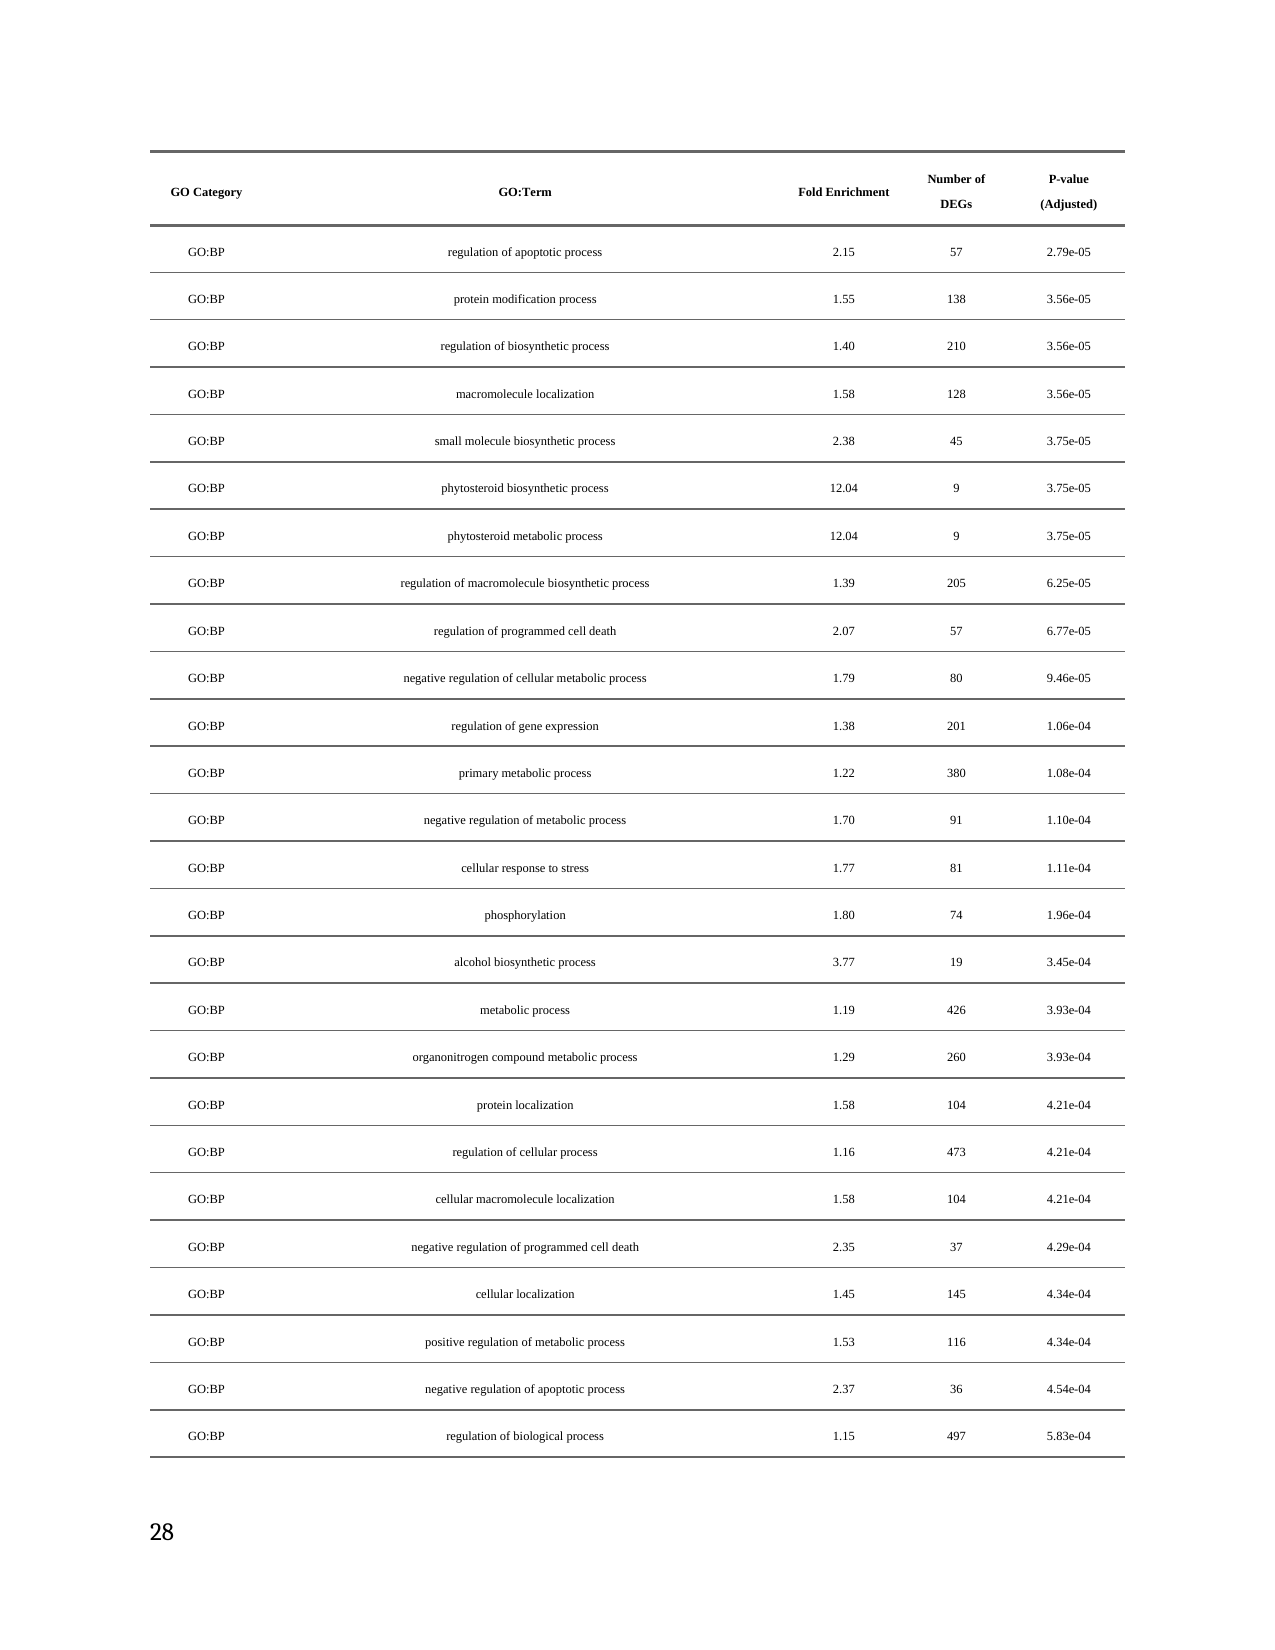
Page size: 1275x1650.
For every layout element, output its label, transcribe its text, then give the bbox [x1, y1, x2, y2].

table_cell 1.53 [788, 1316, 900, 1361]
table_cell 4.21e-04 [1013, 1126, 1125, 1172]
table_cell 2.15 [788, 227, 900, 271]
table_cell GO:BP [150, 273, 262, 319]
table_cell 128 [900, 368, 1012, 413]
table_cell GO:BP [150, 320, 262, 366]
table_cell 3.77 [788, 937, 900, 982]
table_cell 1.79 [788, 652, 900, 698]
table_cell 1.29 [788, 1031, 900, 1077]
table_cell phytosteroid biosynthetic process [263, 463, 787, 508]
table_cell macromolecule localization [263, 368, 787, 413]
table_cell 3.75e-05 [1013, 463, 1125, 508]
table_cell 6.25e-05 [1013, 557, 1125, 603]
table_cell 1.58 [788, 1079, 900, 1124]
table_cell negative regulation of programmed cell death [263, 1221, 787, 1267]
table_cell 2.07 [788, 605, 900, 651]
table_cell 4.34e-04 [1013, 1268, 1125, 1314]
table_cell 1.06e-04 [1013, 700, 1125, 745]
table_cell 145 [900, 1268, 1012, 1314]
table_cell 380 [900, 747, 1012, 793]
table_cell GO:BP [150, 1411, 262, 1456]
table_cell 3.56e-05 [1013, 273, 1125, 319]
table_cell 201 [900, 700, 1012, 745]
table_cell 210 [900, 320, 1012, 366]
table_cell GO:BP [150, 1268, 262, 1314]
table_cell GO:BP [150, 889, 262, 935]
table_cell 3.75e-05 [1013, 415, 1125, 461]
table_cell 2.38 [788, 415, 900, 461]
table_cell GO:BP [150, 1363, 262, 1409]
table_cell 1.70 [788, 794, 900, 840]
table_cell 1.55 [788, 273, 900, 319]
table_cell 426 [900, 984, 1012, 1030]
table_cell 3.75e-05 [1013, 510, 1125, 556]
table_cell 1.96e-04 [1013, 889, 1125, 935]
table_cell 1.15 [788, 1411, 900, 1456]
table_cell cellular macromolecule localization [263, 1173, 787, 1219]
table_cell 3.93e-04 [1013, 984, 1125, 1030]
table_cell 4.21e-04 [1013, 1173, 1125, 1219]
table_cell 3.56e-05 [1013, 368, 1125, 413]
table_cell cellular localization [263, 1268, 787, 1314]
table_cell 37 [900, 1221, 1012, 1267]
table_cell 9 [900, 510, 1012, 556]
table_cell protein localization [263, 1079, 787, 1124]
table_cell 19 [900, 937, 1012, 982]
table_cell 4.21e-04 [1013, 1079, 1125, 1124]
table_cell GO:BP [150, 1031, 262, 1077]
table_cell GO:BP [150, 368, 262, 413]
table_cell GO:BP [150, 747, 262, 793]
table_cell 138 [900, 273, 1012, 319]
table_header GO Category [150, 153, 262, 224]
table_cell GO:BP [150, 794, 262, 840]
table_cell GO:BP [150, 510, 262, 556]
table_cell regulation of programmed cell death [263, 605, 787, 651]
table_cell alcohol biosynthetic process [263, 937, 787, 982]
table_cell organonitrogen compound metabolic process [263, 1031, 787, 1077]
table_cell negative regulation of metabolic process [263, 794, 787, 840]
table_cell 1.16 [788, 1126, 900, 1172]
table_cell 1.58 [788, 368, 900, 413]
table_cell 104 [900, 1173, 1012, 1219]
table_cell 104 [900, 1079, 1012, 1124]
table_cell 1.19 [788, 984, 900, 1030]
table_cell GO:BP [150, 842, 262, 887]
table_cell GO:BP [150, 415, 262, 461]
table_cell 2.35 [788, 1221, 900, 1267]
table_cell GO:BP [150, 1221, 262, 1267]
table_cell 1.10e-04 [1013, 794, 1125, 840]
table_cell 1.40 [788, 320, 900, 366]
table_cell GO:BP [150, 700, 262, 745]
table_cell phytosteroid metabolic process [263, 510, 787, 556]
table_cell 260 [900, 1031, 1012, 1077]
table_cell GO:BP [150, 1079, 262, 1124]
table_cell positive regulation of metabolic process [263, 1316, 787, 1361]
table_cell 3.93e-04 [1013, 1031, 1125, 1077]
table_cell 1.11e-04 [1013, 842, 1125, 887]
table_cell negative regulation of apoptotic process [263, 1363, 787, 1409]
table_cell phosphorylation [263, 889, 787, 935]
table_cell 497 [900, 1411, 1012, 1456]
table_cell GO:BP [150, 1173, 262, 1219]
table_cell 36 [900, 1363, 1012, 1409]
table_cell regulation of macromolecule biosynthetic process [263, 557, 787, 603]
table_cell GO:BP [150, 227, 262, 271]
table_cell GO:BP [150, 1126, 262, 1172]
table_cell 9.46e-05 [1013, 652, 1125, 698]
table_header Fold Enrichment [788, 153, 900, 224]
table_cell 91 [900, 794, 1012, 840]
table_cell GO:BP [150, 937, 262, 982]
table_cell 5.83e-04 [1013, 1411, 1125, 1456]
table_cell 2.37 [788, 1363, 900, 1409]
table_header Number of DEGs [900, 153, 1012, 224]
table_cell regulation of cellular process [263, 1126, 787, 1172]
table_cell metabolic process [263, 984, 787, 1030]
table_cell 473 [900, 1126, 1012, 1172]
table_cell 9 [900, 463, 1012, 508]
table_cell 1.22 [788, 747, 900, 793]
table_cell negative regulation of cellular metabolic process [263, 652, 787, 698]
table_cell 3.56e-05 [1013, 320, 1125, 366]
table_cell 80 [900, 652, 1012, 698]
table_cell regulation of biological process [263, 1411, 787, 1456]
table_cell 4.34e-04 [1013, 1316, 1125, 1361]
table_cell 12.04 [788, 463, 900, 508]
table_cell 4.29e-04 [1013, 1221, 1125, 1267]
table_cell 81 [900, 842, 1012, 887]
table_cell 2.79e-05 [1013, 227, 1125, 271]
table_cell 116 [900, 1316, 1012, 1361]
table_cell GO:BP [150, 1316, 262, 1361]
table_cell 74 [900, 889, 1012, 935]
table_cell GO:BP [150, 463, 262, 508]
table_cell small molecule biosynthetic process [263, 415, 787, 461]
table_cell 1.80 [788, 889, 900, 935]
table_cell 3.45e-04 [1013, 937, 1125, 982]
table_cell 4.54e-04 [1013, 1363, 1125, 1409]
table_cell 1.39 [788, 557, 900, 603]
table_cell cellular response to stress [263, 842, 787, 887]
table_cell 1.38 [788, 700, 900, 745]
table_cell 1.77 [788, 842, 900, 887]
table_cell 1.45 [788, 1268, 900, 1314]
table_cell GO:BP [150, 605, 262, 651]
table_cell GO:BP [150, 557, 262, 603]
table_cell 45 [900, 415, 1012, 461]
table_cell 205 [900, 557, 1012, 603]
table_cell GO:BP [150, 984, 262, 1030]
table_cell regulation of biosynthetic process [263, 320, 787, 366]
table_cell regulation of apoptotic process [263, 227, 787, 271]
table_cell 1.08e-04 [1013, 747, 1125, 793]
table_cell 1.58 [788, 1173, 900, 1219]
table_cell 57 [900, 227, 1012, 271]
table_cell protein modification process [263, 273, 787, 319]
table_cell 6.77e-05 [1013, 605, 1125, 651]
table_cell primary metabolic process [263, 747, 787, 793]
table_cell 12.04 [788, 510, 900, 556]
table_header GO:Term [263, 153, 787, 224]
table_cell 57 [900, 605, 1012, 651]
table_header P-value (Adjusted) [1013, 153, 1125, 224]
table_cell regulation of gene expression [263, 700, 787, 745]
table_cell GO:BP [150, 652, 262, 698]
